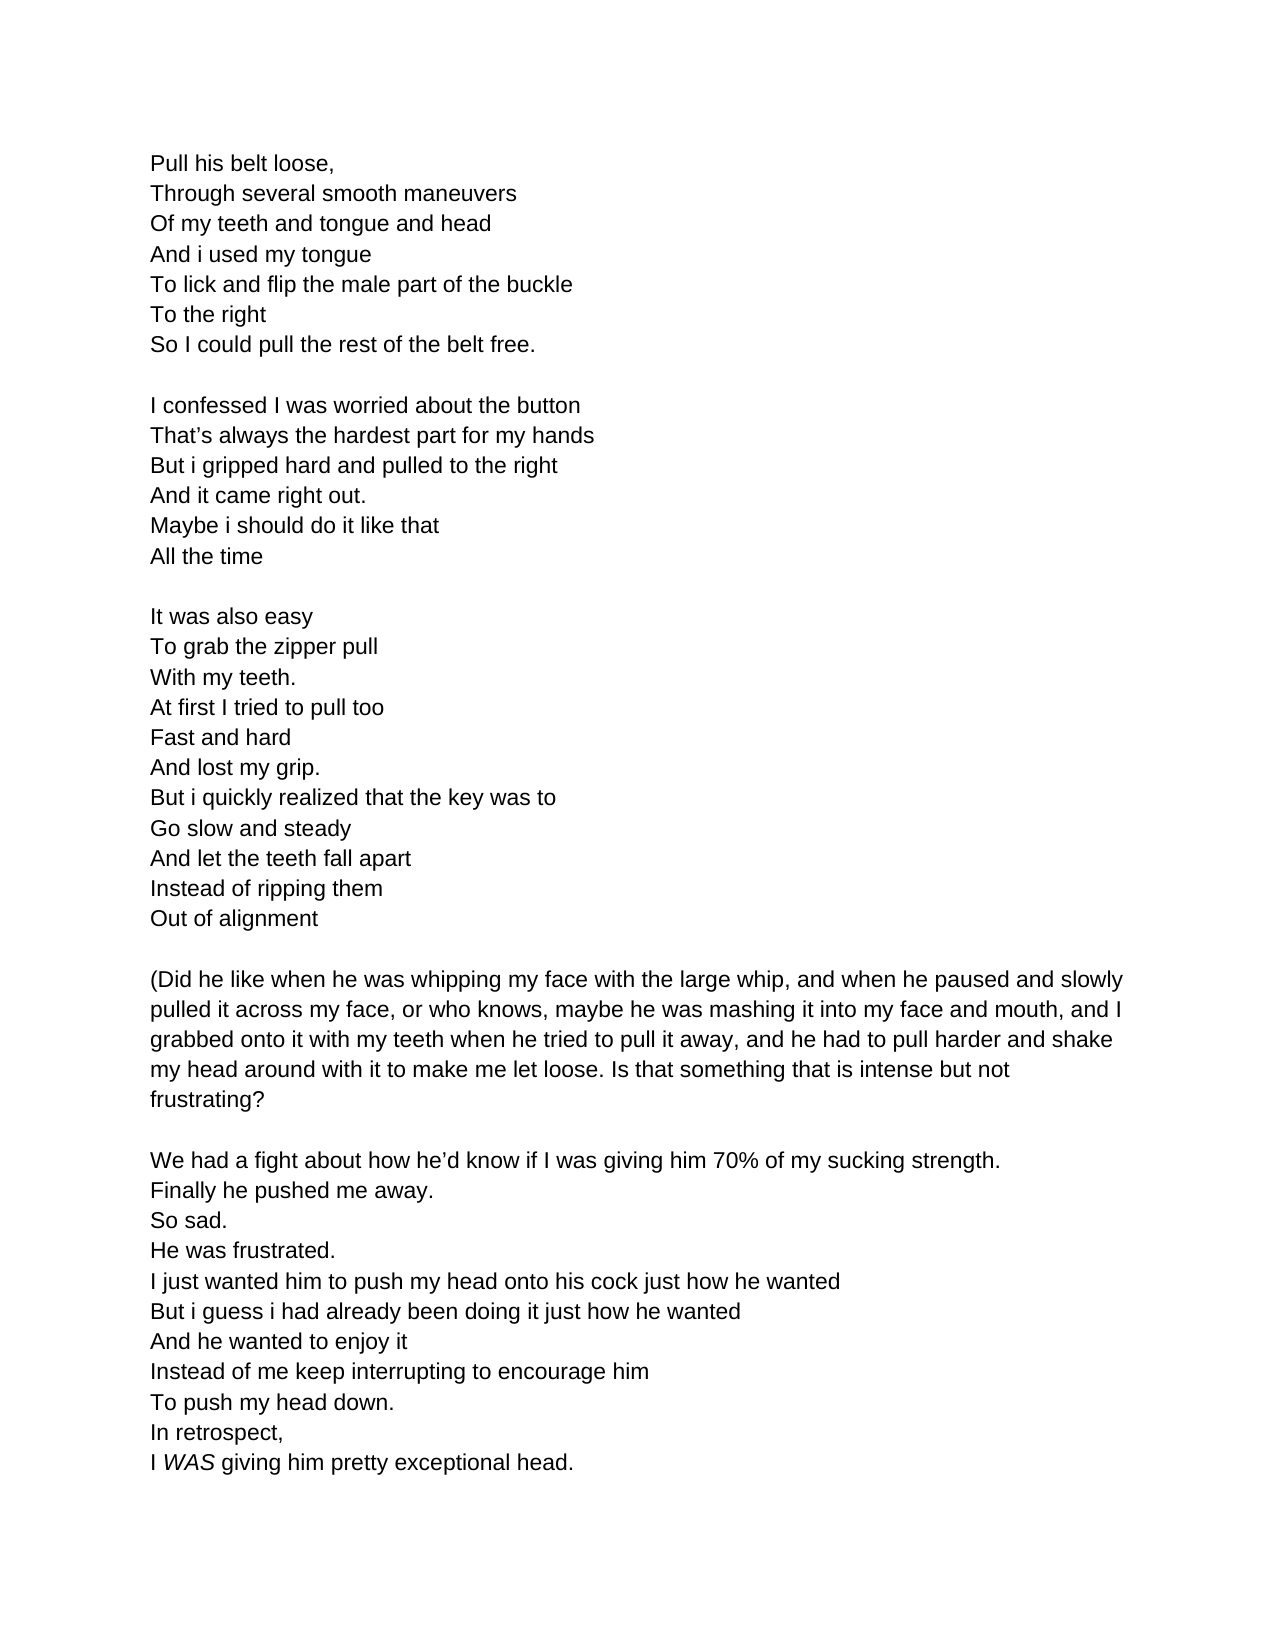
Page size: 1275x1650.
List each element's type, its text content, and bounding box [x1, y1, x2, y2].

text Out of alignment [150, 905, 1125, 932]
text To the right [150, 301, 1125, 327]
text So I could pull the rest of the belt free. [150, 331, 1125, 358]
text It was also easy [150, 603, 1125, 629]
text I confessed I was worried about the button [150, 392, 1125, 418]
text All the time [150, 543, 1125, 569]
text With my teeth. [150, 663, 1125, 690]
text That’s always the hardest part for my hands [150, 422, 1125, 448]
text So sad. [150, 1207, 1125, 1234]
text Fast and hard [150, 724, 1125, 750]
text I just wanted him to push my head onto his cock just how he wanted [150, 1268, 1125, 1294]
text Through several smooth maneuvers [150, 180, 1125, 207]
text Maybe i should do it like that [150, 512, 1125, 539]
text In retrospect, [150, 1419, 1125, 1445]
text And it came right out. [150, 482, 1125, 509]
text Pull his belt loose, [150, 150, 1125, 176]
text (Did he like when he was whipping my face with the large whip, and when he paused and slowly pulled it across my face, or who knows, maybe he was mashing it into my face and mouth, and I grabbed onto it with my teeth when he tried to pull it away, and he had to pull harder and shake my head around with it to make me let loose. Is that something that is intense but not frustrating? [150, 966, 1125, 1113]
text We had a fight about how he’d know if I was giving him 70% of my sucking strength. [150, 1147, 1125, 1173]
text Of my teeth and tongue and head [150, 210, 1125, 237]
text Instead of ripping them [150, 875, 1125, 901]
text But i guess i had already been doing it just how he wanted [150, 1298, 1125, 1324]
text Finally he pushed me away. [150, 1177, 1125, 1203]
text Go slow and steady [150, 814, 1125, 841]
text And i used my tongue [150, 241, 1125, 267]
text But i gripped hard and pulled to the right [150, 452, 1125, 478]
text Instead of me keep interrupting to encourage him [150, 1358, 1125, 1385]
text To push my head down. [150, 1388, 1125, 1415]
text And lost my grip. [150, 754, 1125, 781]
text I WAS giving him pretty exceptional head. [150, 1449, 1125, 1475]
text And let the teeth fall apart [150, 845, 1125, 871]
text But i quickly realized that the key was to [150, 784, 1125, 811]
text He was frustrated. [150, 1237, 1125, 1264]
text To lick and flip the male part of the buckle [150, 271, 1125, 297]
text To grab the zipper pull [150, 633, 1125, 660]
text And he wanted to enjoy it [150, 1328, 1125, 1354]
text At first I tried to pull too [150, 694, 1125, 720]
